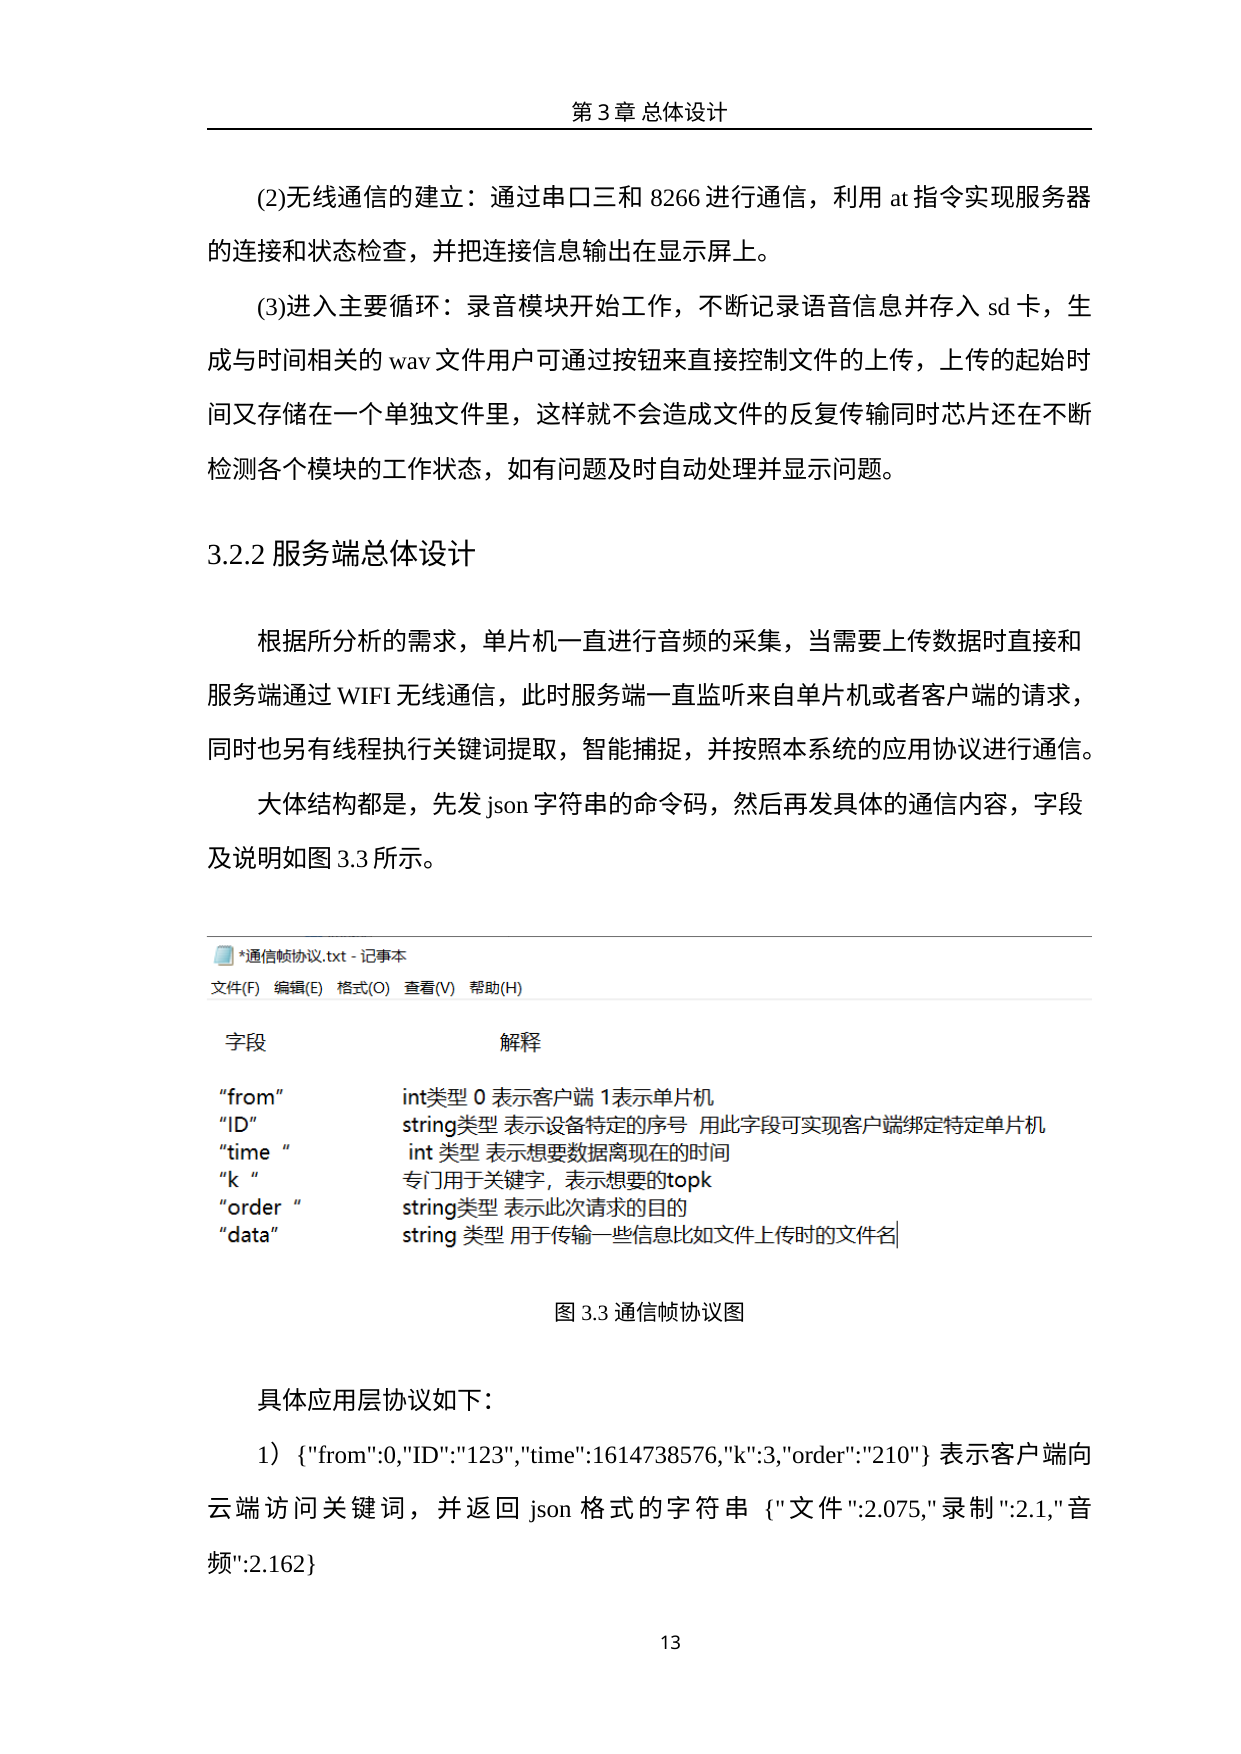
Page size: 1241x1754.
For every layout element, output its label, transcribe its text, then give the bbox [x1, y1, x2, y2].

subtitle 3.2.2 服务端总体设计 [207, 531, 1092, 573]
text 1）{"from":0,"ID":"123","time":1614738576,"k":3,"order":"210"} 表示客户端向云端访问关键词，并返回json格式的字符串 {"文件":2.075,"录制":2.1,"音频":2.162} [207, 1434, 1092, 1579]
text 根据所分析的需求，单片机一直进行音频的采集，当需要上传数据时直接和服务端通过WIFI无线通信，此时服务端一直监听来自单片机或者客户端的请求，同时也另有线程执行关键词提取，智能捕捉，并按照本系统的应用协议进行通信。 [207, 621, 1092, 766]
text (2)无线通信的建立：通过串口三和8266进行通信，利用at指令实现服务器的连接和状态检查，并把连接信息输出在显示屏上。 [207, 177, 1092, 268]
picture [206, 936, 1092, 1281]
text 大体结构都是，先发json字符串的命令码，然后再发具体的通信内容，字段及说明如图3.3所示。 [207, 784, 1092, 875]
text (3)进入主要循环：录音模块开始工作，不断记录语音信息并存入sd卡，生成与时间相关的wav文件用户可通过按钮来直接控制文件的上传，上传的起始时间又存储在一个单独文件里，这样就不会造成文件的反复传输同时芯片还在不断检测各个模块的工作状态，如有问题及时自动处理并显示问题。 [207, 286, 1092, 485]
text 具体应用层协议如下： [207, 1380, 1092, 1416]
text 图 3.3 通信帧协议图 [207, 1295, 1092, 1327]
